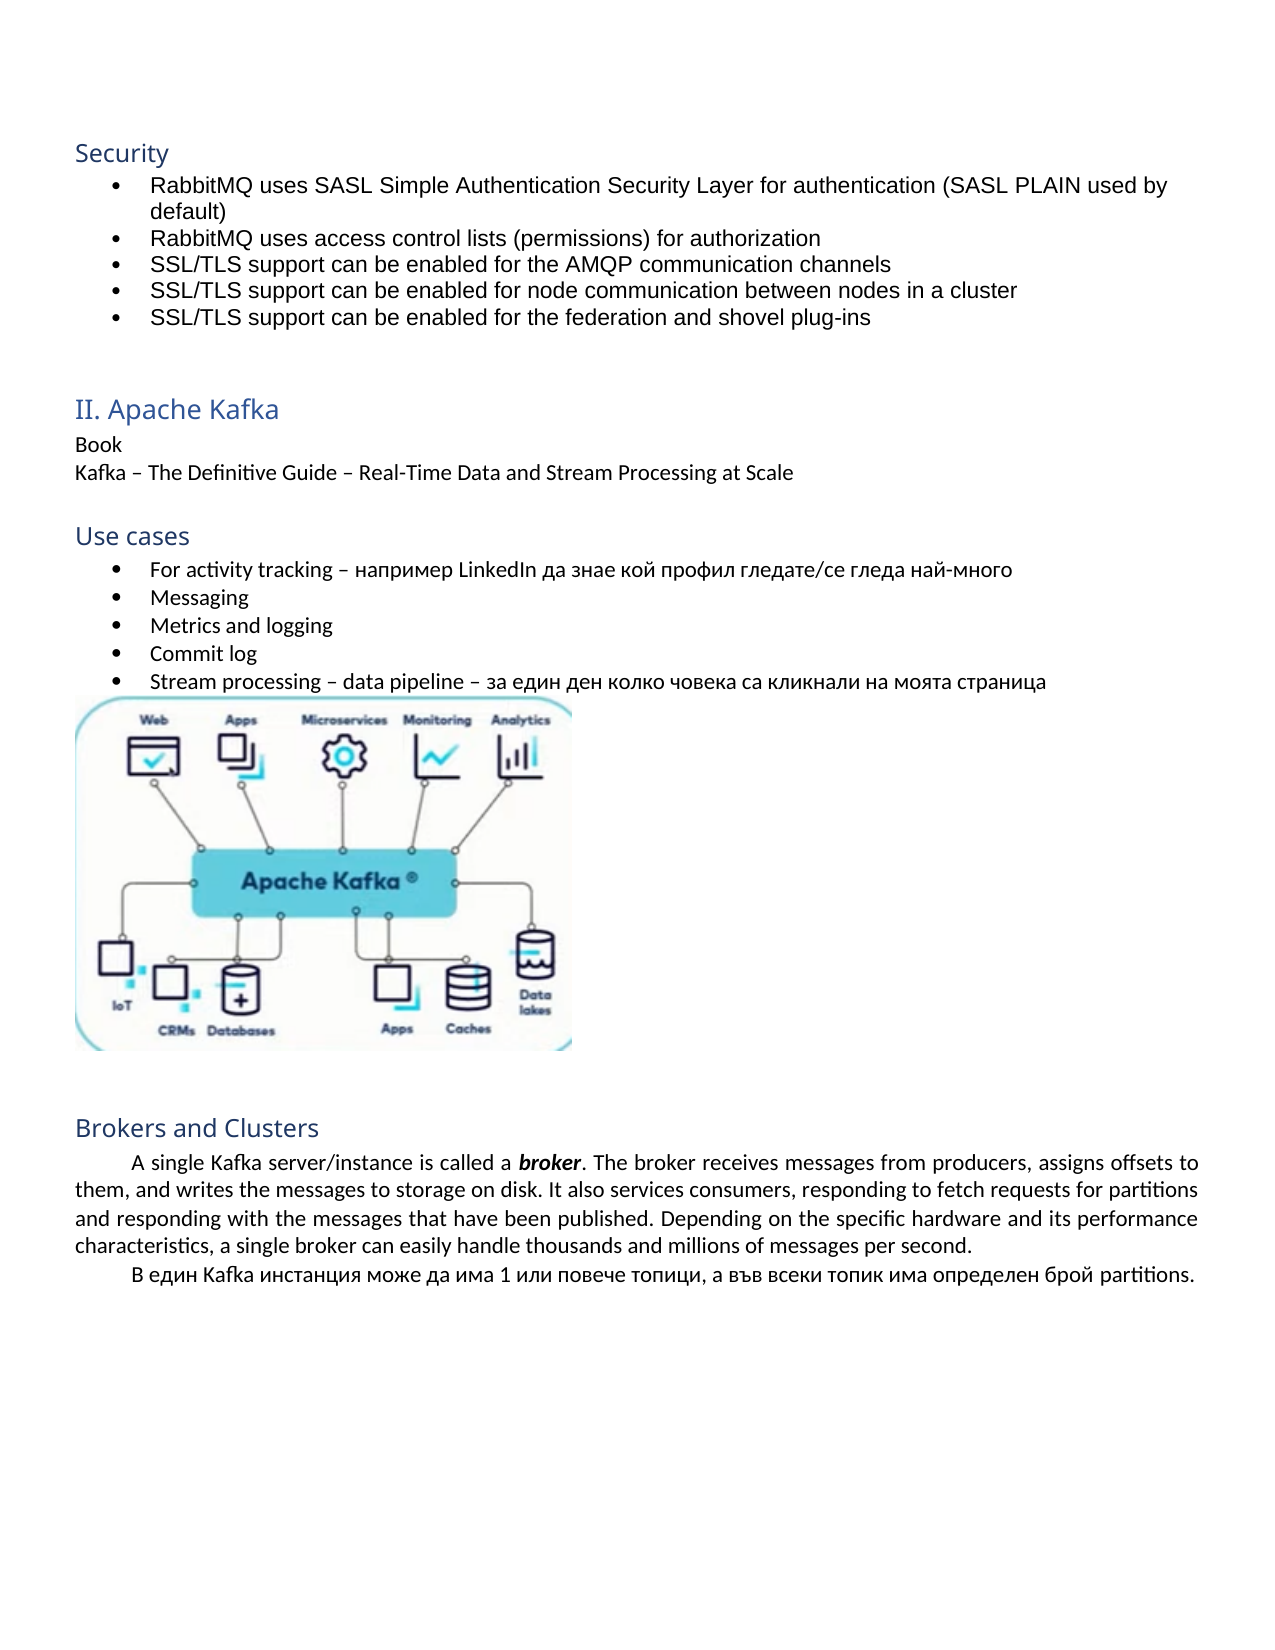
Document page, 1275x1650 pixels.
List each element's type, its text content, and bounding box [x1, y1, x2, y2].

text A single Kafka server/instance is called a broker. The broker receives messages from producers, assigns offsets to them, and writes the messages to storage on disk. It also services consumers, responding to fetch requests for partitions and responding with the messages that have been published. Depending on the specific hardware and its performance characteristics, a single broker can easily handle thousands and millions of messages per second. [75, 1148, 1200, 1260]
list RabbitMQ uses access control lists (permissions) for authorization [112, 225, 1200, 251]
subtitle Brokers and Clusters [75, 1111, 1200, 1145]
list RabbitMQ uses SASL Simple Authentication Security Layer for authentication (SASL PLAIN used by default) [112, 172, 1200, 225]
subtitle Use cases [75, 518, 1200, 552]
text Book [75, 430, 1200, 458]
text В един Kafka инстанция може да има 1 или повече топици, а във всеки топик има определен брой partitions. [75, 1260, 1200, 1288]
list SSL/TLS support can be enabled for the federation and shovel plug-ins [112, 304, 1200, 330]
picture [75, 695, 572, 1051]
list Metrics and logging [112, 611, 1200, 639]
subtitle II. Apache Kafka [75, 390, 1200, 427]
list Stream processing – data pipeline – за един ден колко човека са кликнали на моята страница [112, 667, 1200, 695]
list For activity tracking – например LinkedIn да знае кой профил гледате/се гледа най-много [112, 555, 1200, 583]
list SSL/TLS support can be enabled for node communication between nodes in a cluster [112, 277, 1200, 304]
list Commit log [112, 639, 1200, 667]
list SSL/TLS support can be enabled for the AMQP communication channels [112, 251, 1200, 277]
text Kafka – The Definitive Guide – Real-Time Data and Stream Processing at Scale [75, 458, 1200, 486]
list Messaging [112, 583, 1200, 611]
subtitle Security [75, 135, 1200, 169]
